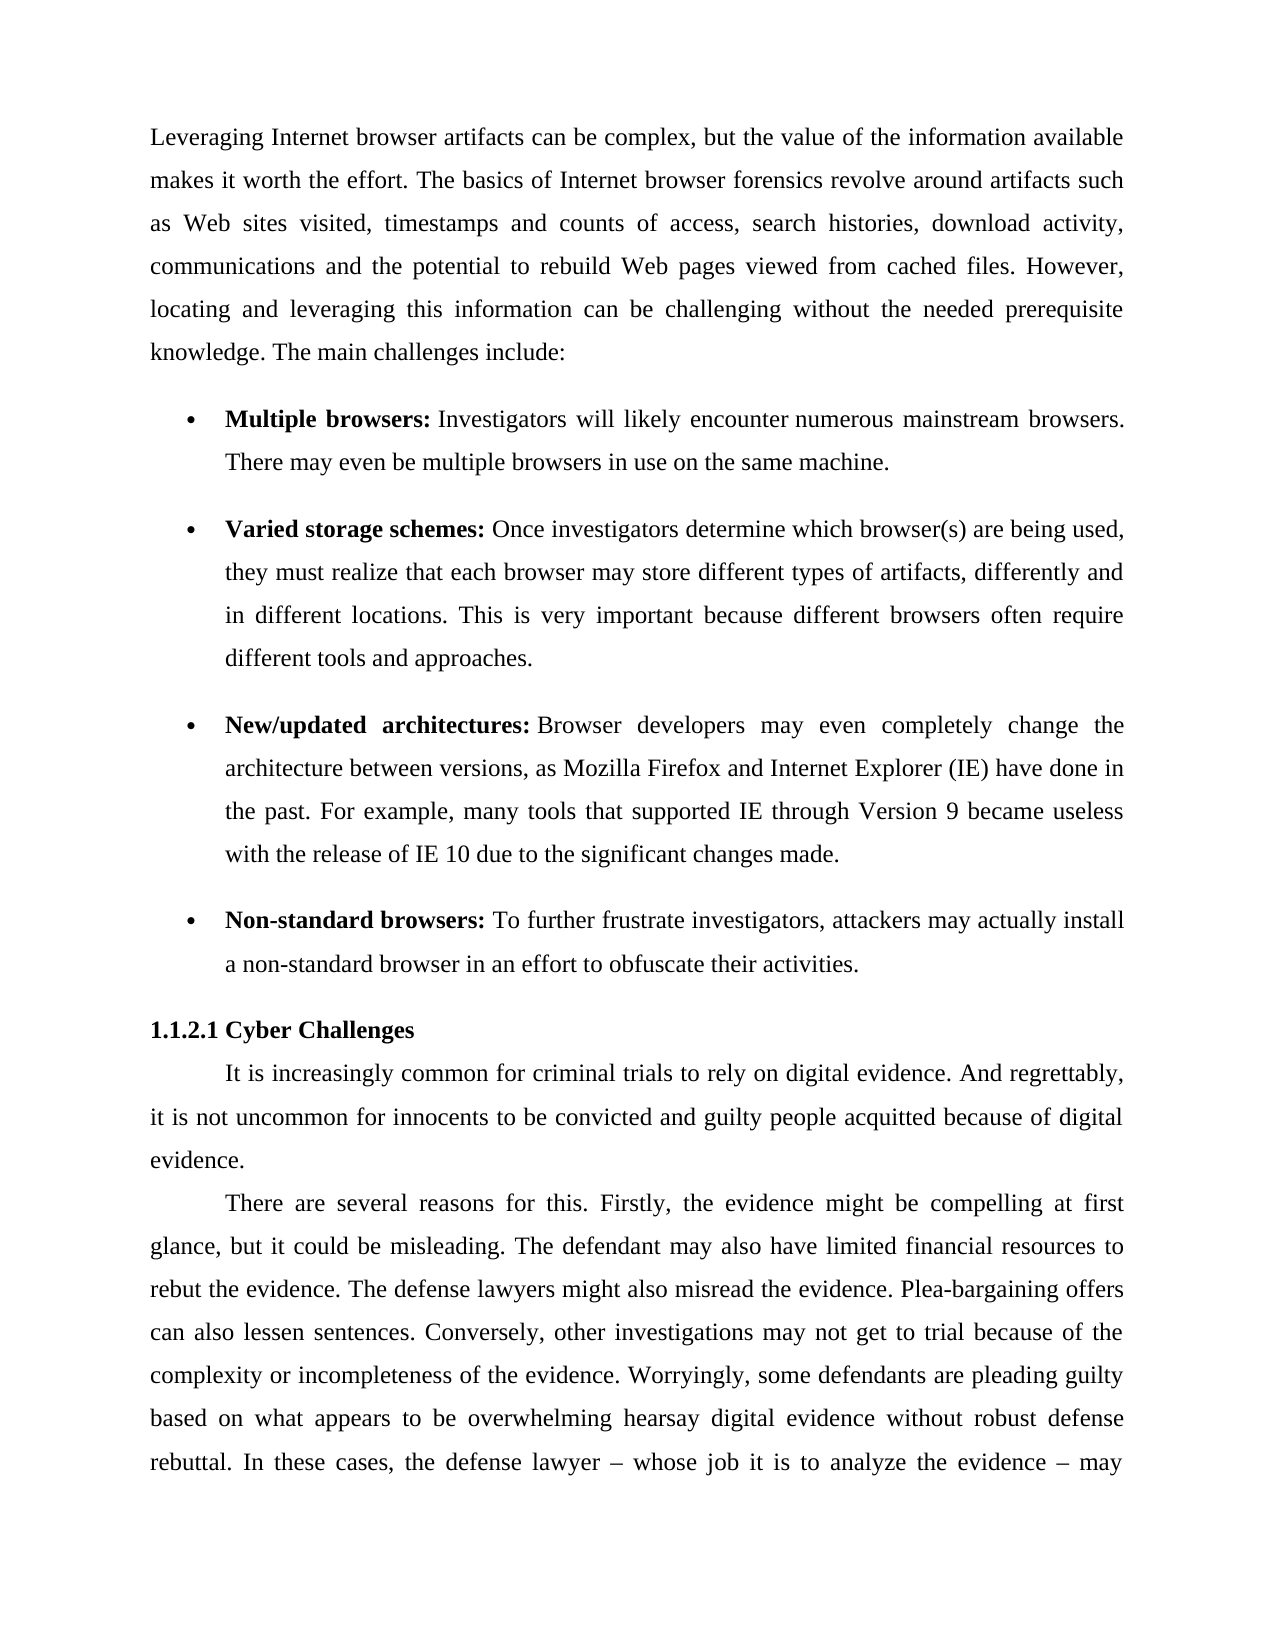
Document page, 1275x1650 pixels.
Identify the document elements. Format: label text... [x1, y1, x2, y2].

list Non-standard browsers: To further frustrate investigators, attackers may actually install a non-standard browser in an effort to obfuscate their activities. [187, 906, 1125, 977]
text 1.1.2.1 Cyber Challenges [150, 1015, 1125, 1044]
list Multiple browsers: Investigators will likely encounter numerous mainstream browsers. There may even be multiple browsers in use on the same machine. [187, 404, 1125, 476]
list Varied storage schemes: Once investigators determine which browser(s) are being used, they must realize that each browser may store different types of artifacts, differently and in different locations. This is very important because different browsers often require different tools and approaches. [187, 514, 1125, 672]
text It is increasingly common for criminal trials to rely on digital evidence. And regrettably, it is not uncommon for innocents to be convicted and guilty people acquitted because of digital evidence. [150, 1058, 1125, 1173]
text Leveraging Internet browser artifacts can be complex, but the value of the information available makes it worth the effort. The basics of Internet browser forensics revolve around artifacts such as Web sites visited, timestamps and counts of access, search histories, download activity, communications and the potential to rebuild Web pages viewed from cached files. However, locating and leveraging this information can be challenging without the needed prerequisite knowledge. The main challenges include: [150, 122, 1125, 366]
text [150, 1188, 1125, 1475]
list New/updated architectures: Browser developers may even completely change the architecture between versions, as Mozilla Firefox and Internet Explorer (IE) have done in the past. For example, many tools that supported IE through Version 9 became useless with the release of IE 10 due to the significant changes made. [187, 710, 1125, 868]
